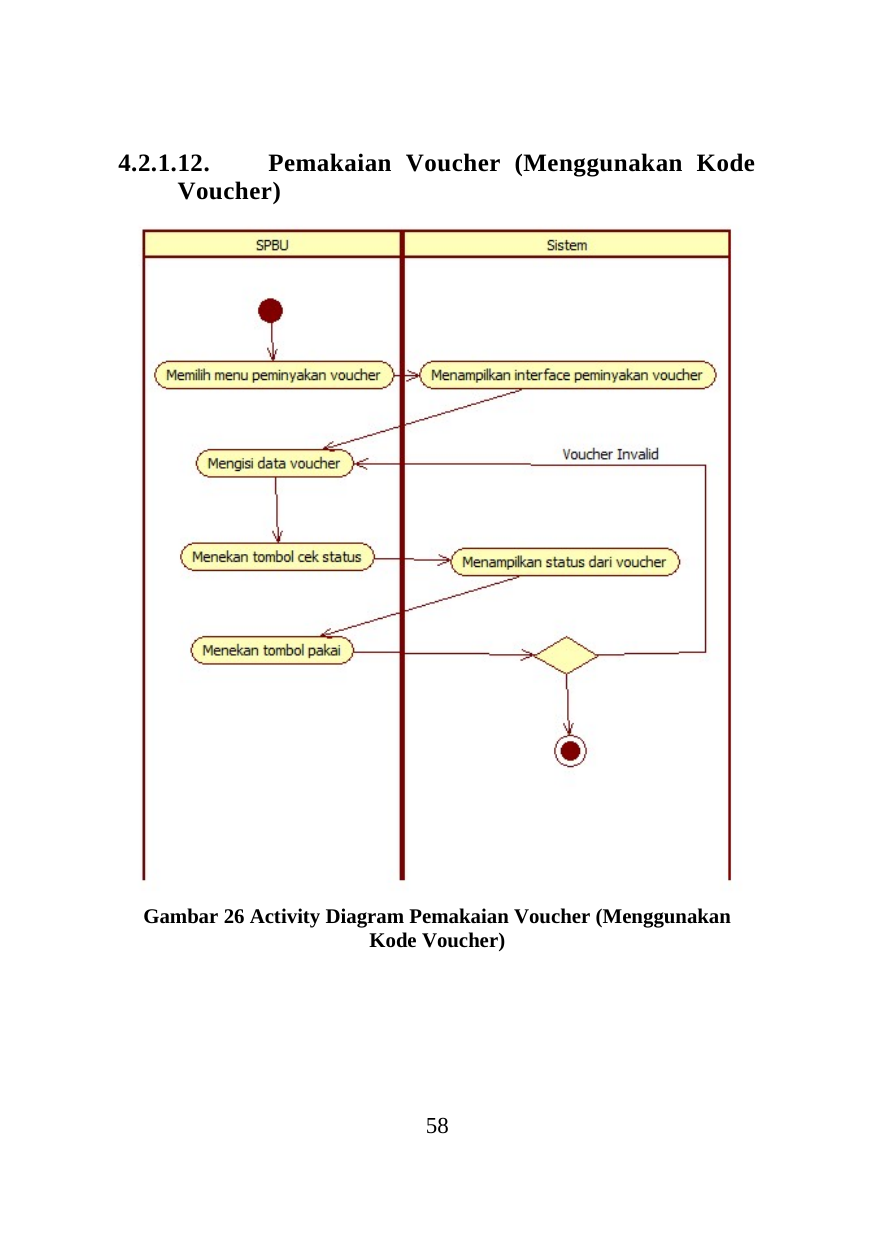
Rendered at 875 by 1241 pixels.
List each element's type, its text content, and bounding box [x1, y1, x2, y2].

subtitle Pemakaian Voucher (Menggunakan Kode Voucher) [118, 148, 756, 205]
picture [118, 205, 757, 905]
text Gambar 26 Activity Diagram Pemakaian Voucher (Menggunakan Kode Voucher) [118, 905, 756, 952]
